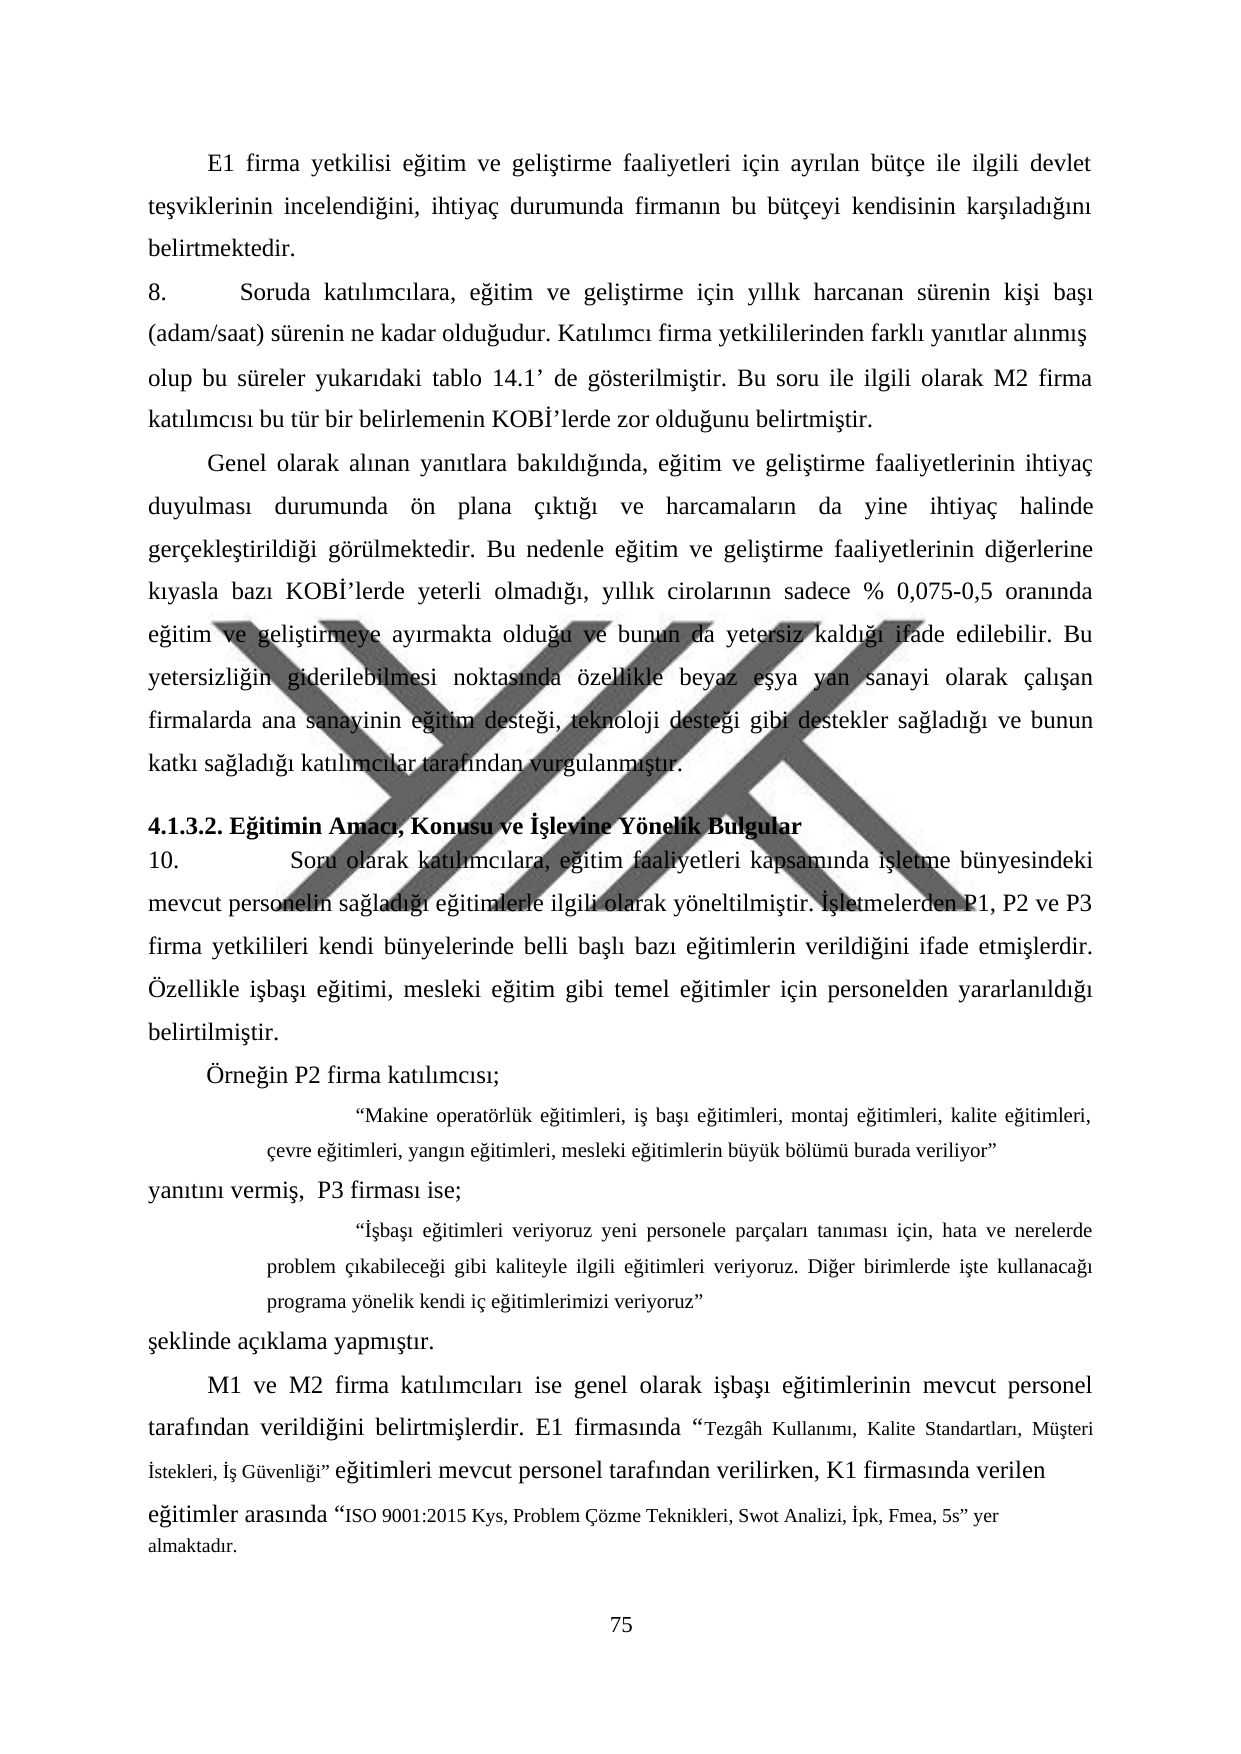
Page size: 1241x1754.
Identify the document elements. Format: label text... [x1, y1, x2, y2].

text “Makine operatörlük eğitimleri, iş başı eğitimleri, montaj eğitimleri, kalite eğitimleri, çevre eğitimleri, yangın eğitimleri, mesleki eğitimlerin büyük bölümü burada veriliyor” [267, 1103, 1092, 1162]
list Soru olarak katılımcılara, eğitim faaliyetleri kapsamında işletme bünyesindeki mevcut personelin sağladığı eğitimlerle ilgili olarak yöneltilmiştir. İşletmelerden P1, P2 ve P3 firma yetkilileri kendi bünyelerinde belli başlı bazı eğitimlerin verildiğini ifade etmişlerdir. Özellikle işbaşı eğitimi, mesleki eğitim gibi temel eğitimler için personelden yararlanıldığı belirtilmiştir. [148, 846, 1094, 1046]
text şeklinde açıklama yapmıştır. [148, 1326, 1094, 1355]
text Örneğin P2 firma katılımcısı; [206, 1060, 1094, 1088]
text yanıtını vermiş, P3 firması ise; [148, 1175, 1094, 1204]
picture [208, 776, 980, 811]
list Soruda katılımcılara, eğitim ve geliştirme için yıllık harcanan sürenin kişi başı (adam/saat) sürenin ne kadar olduğudur. Katılımcı firma yetkililerinden farklı yanıtlar alınmış [148, 277, 1094, 347]
text Genel olarak alınan yanıtlara bakıldığında, eğitim ve geliştirme faaliyetlerinin ihtiyaç duyulması durumunda ön plana çıktığı ve harcamaların da yine ihtiyaç halinde gerçekleştirildiği görülmektedir. Bu nedenle eğitim ve geliştirme faaliyetlerinin diğerlerine kıyasla bazı KOBİ’lerde yeterli olmadığı, yıllık cirolarının sadece % 0,075-0,5 oranında eğitim ve geliştirmeye ayırmakta olduğu ve bunun da yetersiz kaldığı ifade edilebilir. Bu yetersizliğin giderilebilmesi noktasında özellikle beyaz eşya yan sanayi olarak çalışan firmalarda ana sanayinin eğitim desteği, teknoloji desteği gibi destekler sağladığı ve bunun katkı sağladığı katılımcılar tarafından vurgulanmıştır. [148, 448, 1094, 776]
text M1 ve M2 firma katılımcıları ise genel olarak işbaşı eğitimlerinin mevcut personel tarafından verildiğini belirtmişlerdir. E1 firmasında “Tezgâh Kullanımı, Kalite Standartları, Müşteri İstekleri, İş Güvenliği” eğitimleri mevcut personel tarafından verilirken, K1 firmasında verilen [148, 1370, 1094, 1484]
picture [208, 840, 980, 846]
text olup bu süreler yukarıdaki tablo 14.1’ de gösterilmiştir. Bu soru ile ilgili olarak M2 firma katılımcısı bu tür bir belirlemenin KOBİ’lerde zor olduğunu belirtmiştir. [148, 363, 1094, 433]
text E1 firma yetkilisi eğitim ve geliştirme faaliyetleri için ayrılan bütçe ile ilgili devlet teşviklerinin incelendiğini, ihtiyaç durumunda firmanın bu bütçeyi kendisinin karşıladığını belirtmektedir. [148, 148, 1092, 262]
text 75 [148, 1611, 1094, 1637]
text “İşbaşı eğitimleri veriyoruz yeni personele parçaları tanıması için, hata ve nerelerde problem çıkabileceği gibi kaliteyle ilgili eğitimleri veriyoruz. Diğer birimlerde işte kullanacağı programa yönelik kendi iç eğitimlerimizi veriyoruz” [267, 1218, 1094, 1313]
text eğitimler arasında “ISO 9001:2015 Kys, Problem Çözme Teknikleri, Swot Analizi, İpk, Fmea, 5s” yer almaktadır. [148, 1499, 1092, 1557]
text 4.1.3.2. Eğitimin Amacı, Konusu ve İşlevine Yönelik Bulgular [148, 811, 1094, 840]
